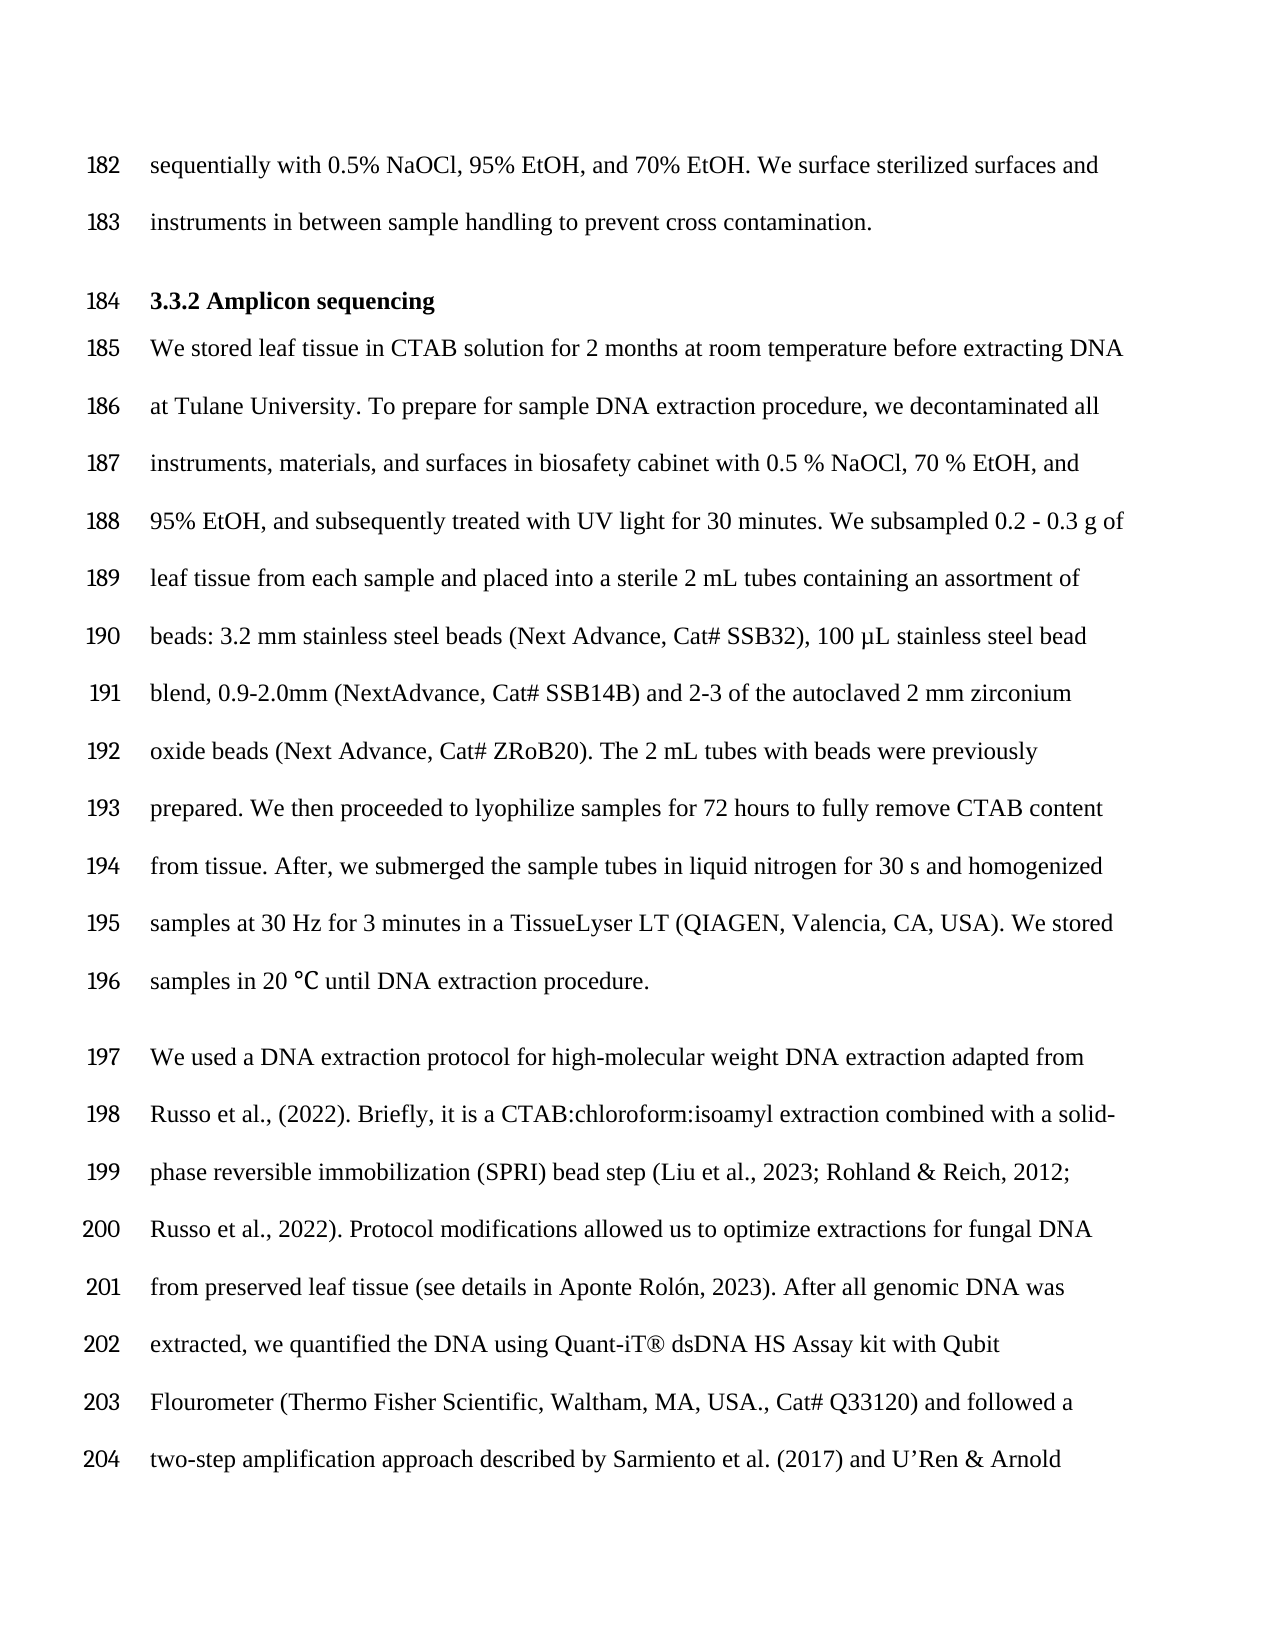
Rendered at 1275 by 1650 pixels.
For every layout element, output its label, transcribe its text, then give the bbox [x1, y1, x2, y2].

subtitle 3.3.2 Amplicon sequencing [150, 286, 1125, 314]
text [150, 1042, 1125, 1473]
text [150, 150, 1125, 236]
text We stored leaf tissue in CTAB solution for 2 months at room temperature before extracting DNA at Tulane University. To prepare for sample DNA extraction procedure, we decontaminated all instruments, materials, and surfaces in biosafety cabinet with 0.5 % NaOCl, 70 % EtOH, and 95% EtOH, and subsequently treated with UV light for 30 minutes. We subsampled 0.2 - 0.3 g of leaf tissue from each sample and placed into a sterile 2 mL tubes containing an assortment of beads: 3.2 mm stainless steel beads (Next Advance, Cat# SSB32), 100 µL stainless steel bead blend, 0.9-2.0mm (NextAdvance, Cat# SSB14B) and 2-3 of the autoclaved 2 mm zirconium oxide beads (Next Advance, Cat# ZRoB20). The 2 mL tubes with beads were previously prepared. We then proceeded to lyophilize samples for 72 hours to fully remove CTAB content from tissue. After, we submerged the sample tubes in liquid nitrogen for 30 s and homogenized samples at 30 Hz for 3 minutes in a TissueLyser LT (QIAGEN, Valencia, CA, USA). We stored samples in 20 ℃ until DNA extraction procedure. [150, 333, 1125, 994]
